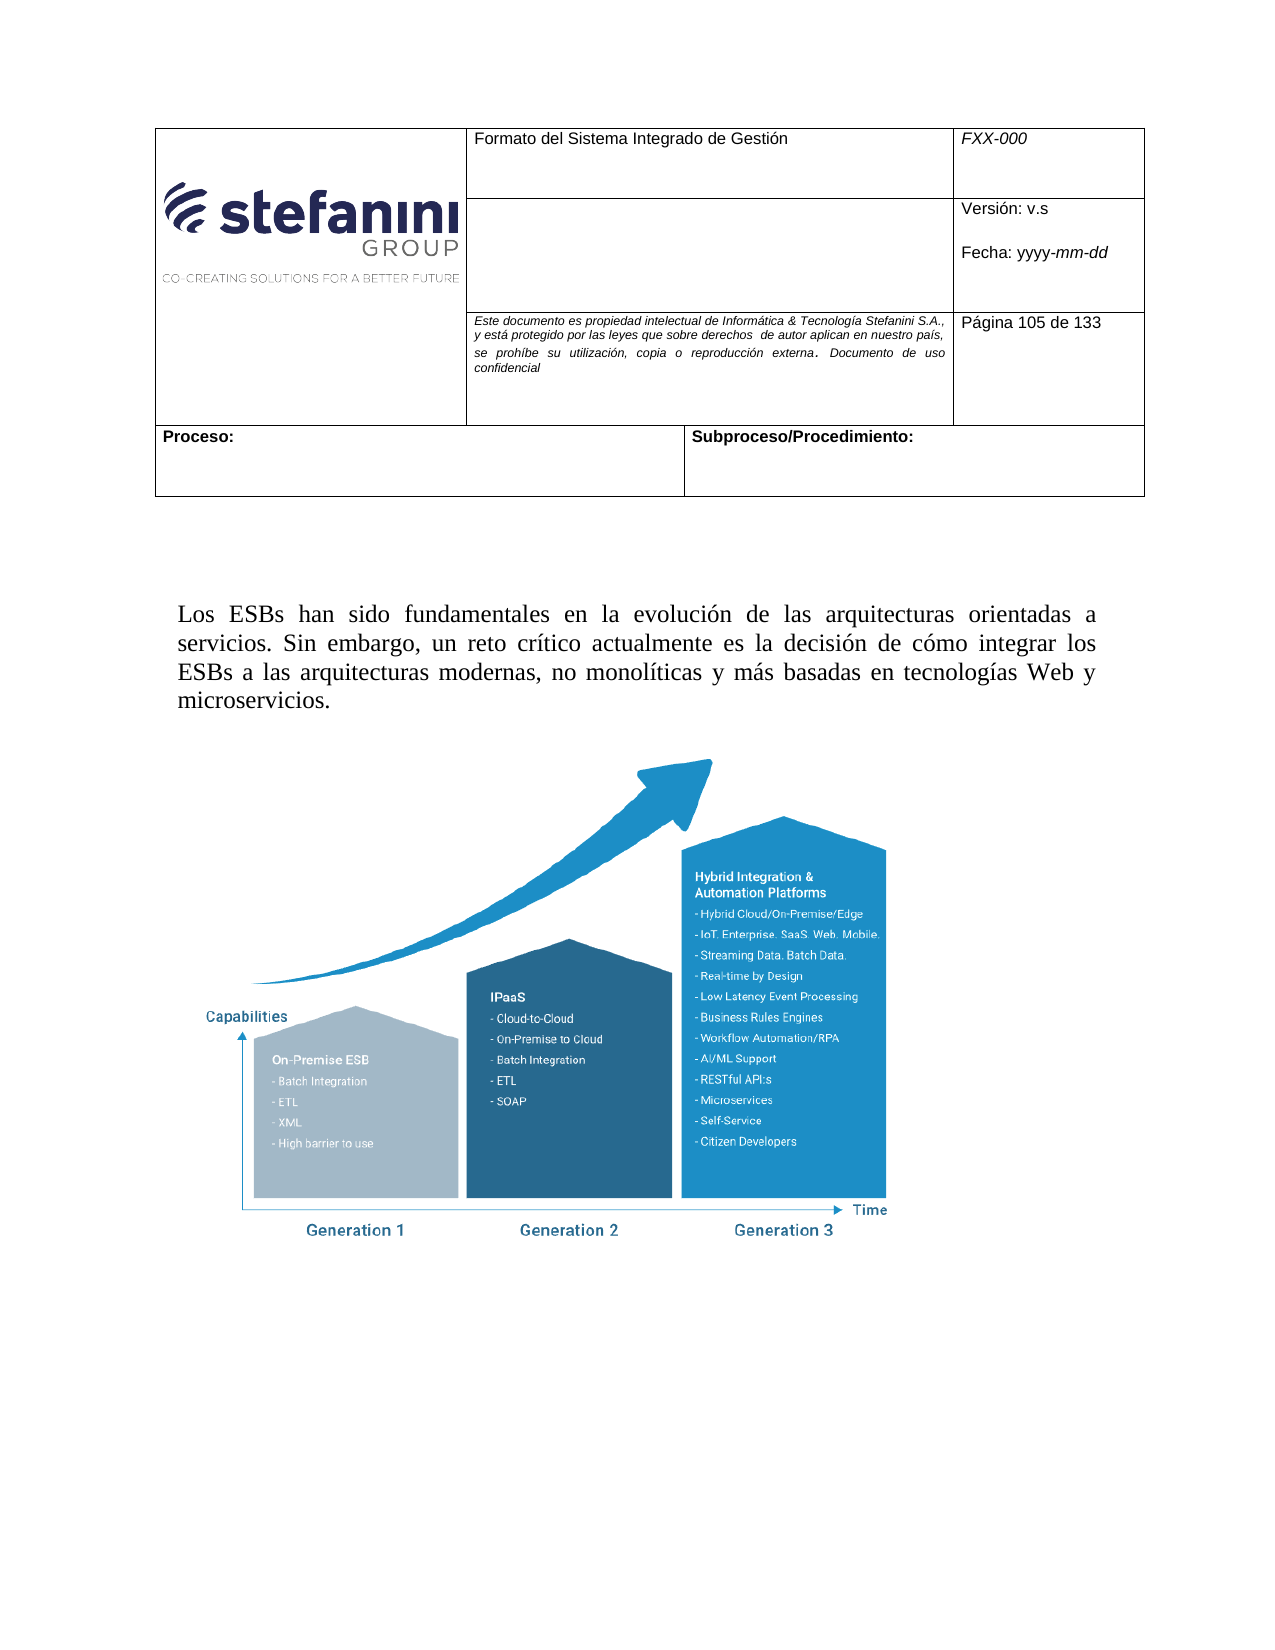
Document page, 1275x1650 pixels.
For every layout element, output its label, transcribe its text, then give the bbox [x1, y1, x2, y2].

picture [196, 739, 919, 1259]
text Los ESBs han sido fundamentales en la evolución de las arquitecturas orientadas a servicios. Sin embargo, un reto crítico actualmente es la decisión de cómo integrar los ESBs a las arquitecturas modernas, no monolíticas y más basadas en tecnologías Web y microservicios. [177, 599, 1098, 714]
picture [162, 182, 460, 286]
